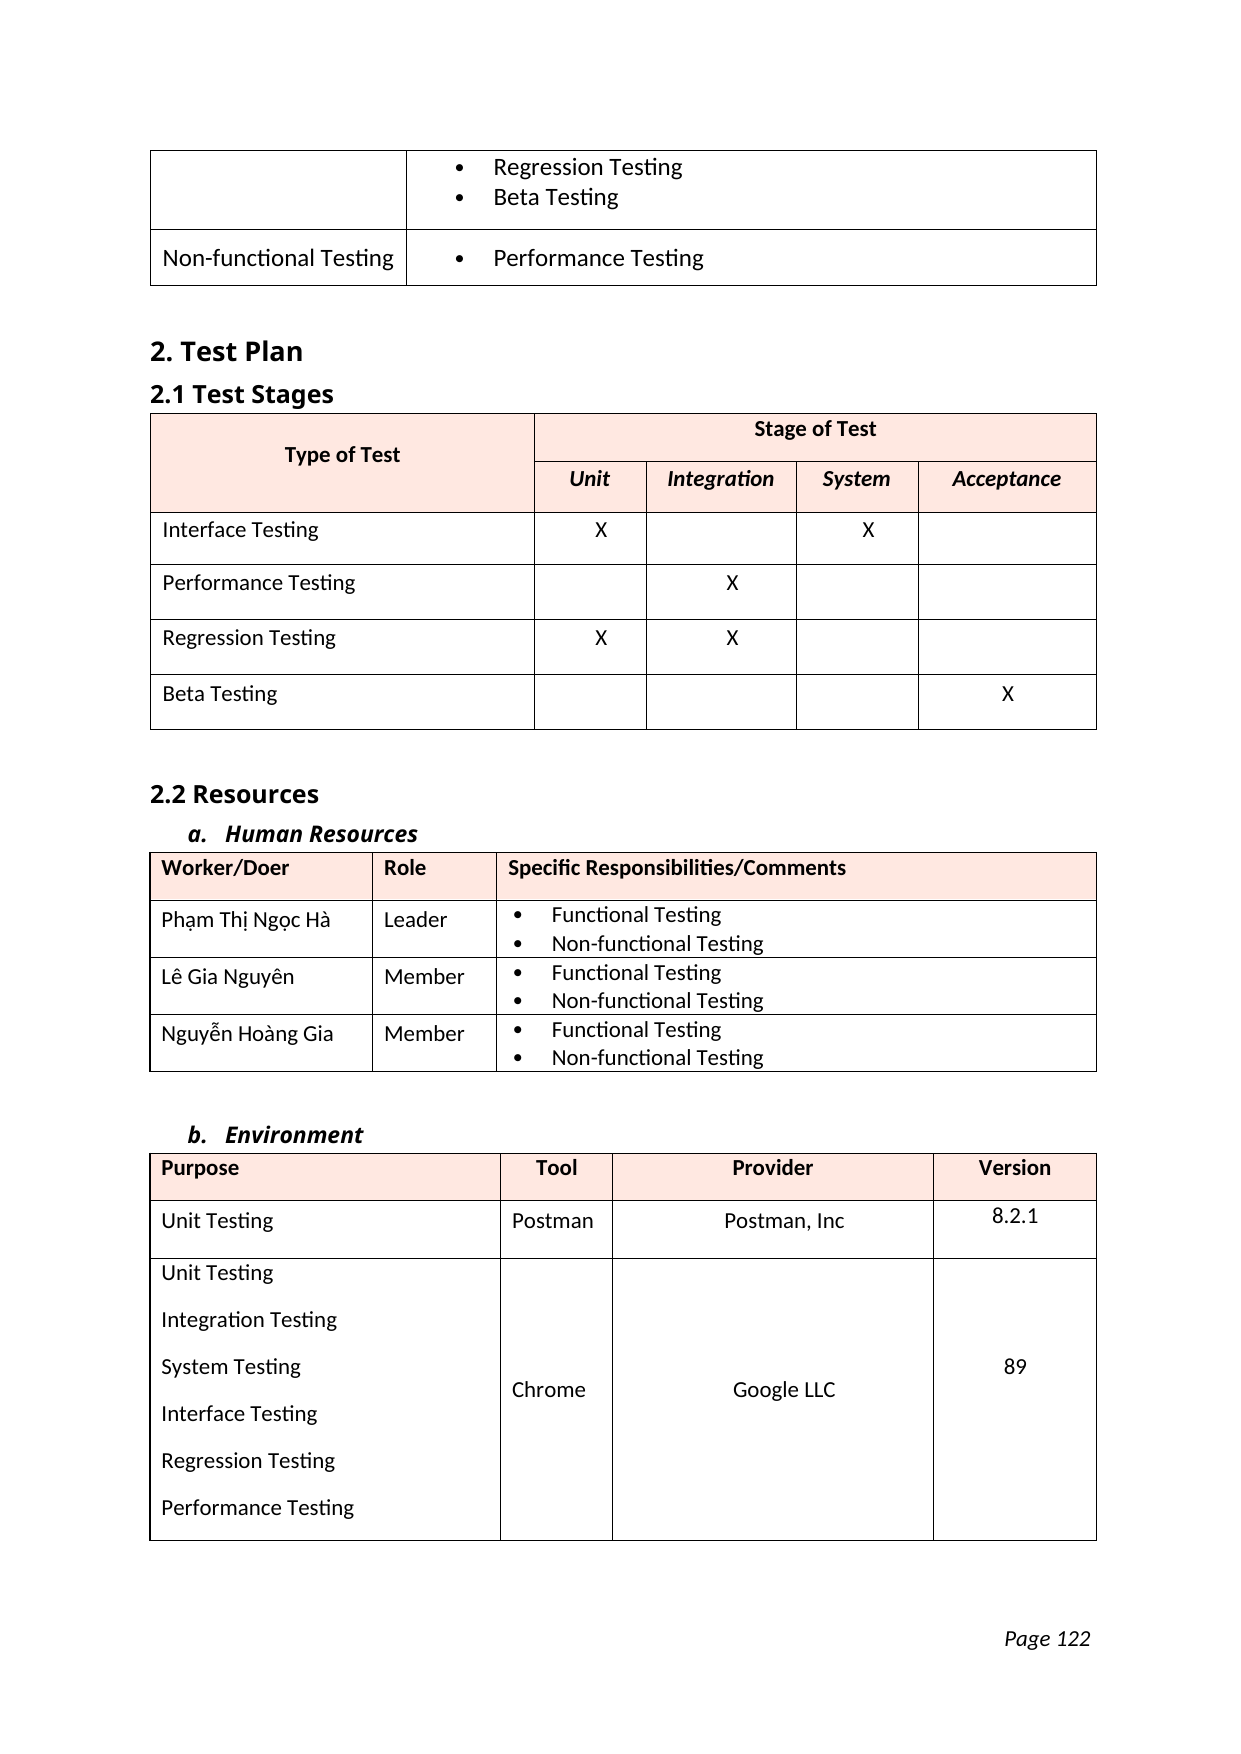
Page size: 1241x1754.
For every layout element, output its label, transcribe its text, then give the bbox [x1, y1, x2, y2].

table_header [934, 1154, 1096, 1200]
subtitle 2.2 Resources [150, 777, 1093, 811]
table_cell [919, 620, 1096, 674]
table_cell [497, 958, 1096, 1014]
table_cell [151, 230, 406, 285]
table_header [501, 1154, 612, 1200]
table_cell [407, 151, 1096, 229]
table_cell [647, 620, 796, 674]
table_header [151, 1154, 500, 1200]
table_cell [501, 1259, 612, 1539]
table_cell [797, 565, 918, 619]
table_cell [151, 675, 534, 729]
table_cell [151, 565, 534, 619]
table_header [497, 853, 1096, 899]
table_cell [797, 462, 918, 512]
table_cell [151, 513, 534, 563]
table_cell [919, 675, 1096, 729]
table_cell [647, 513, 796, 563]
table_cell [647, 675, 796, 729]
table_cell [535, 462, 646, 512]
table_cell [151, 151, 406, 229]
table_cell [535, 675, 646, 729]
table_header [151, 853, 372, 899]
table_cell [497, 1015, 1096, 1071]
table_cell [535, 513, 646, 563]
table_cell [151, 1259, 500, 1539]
subtitle 2.1 Test Stages [150, 377, 1093, 411]
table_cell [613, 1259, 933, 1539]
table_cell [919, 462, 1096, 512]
subtitle Human Resources [187, 818, 1093, 849]
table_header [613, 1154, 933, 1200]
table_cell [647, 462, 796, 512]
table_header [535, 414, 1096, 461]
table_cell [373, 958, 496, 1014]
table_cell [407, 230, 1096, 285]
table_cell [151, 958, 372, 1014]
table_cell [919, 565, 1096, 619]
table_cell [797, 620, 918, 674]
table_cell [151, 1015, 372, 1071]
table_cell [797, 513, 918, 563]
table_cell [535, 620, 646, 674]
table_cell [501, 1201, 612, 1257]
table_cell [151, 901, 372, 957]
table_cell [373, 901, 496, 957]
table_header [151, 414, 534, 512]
subtitle 2. Test Plan [150, 333, 1093, 369]
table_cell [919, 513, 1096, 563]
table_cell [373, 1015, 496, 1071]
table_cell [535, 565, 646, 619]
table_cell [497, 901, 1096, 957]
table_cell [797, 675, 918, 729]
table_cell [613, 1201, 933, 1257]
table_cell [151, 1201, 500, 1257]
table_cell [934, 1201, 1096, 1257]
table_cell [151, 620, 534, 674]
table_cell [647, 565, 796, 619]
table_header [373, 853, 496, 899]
subtitle Environment [187, 1119, 1093, 1150]
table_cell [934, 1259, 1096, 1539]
